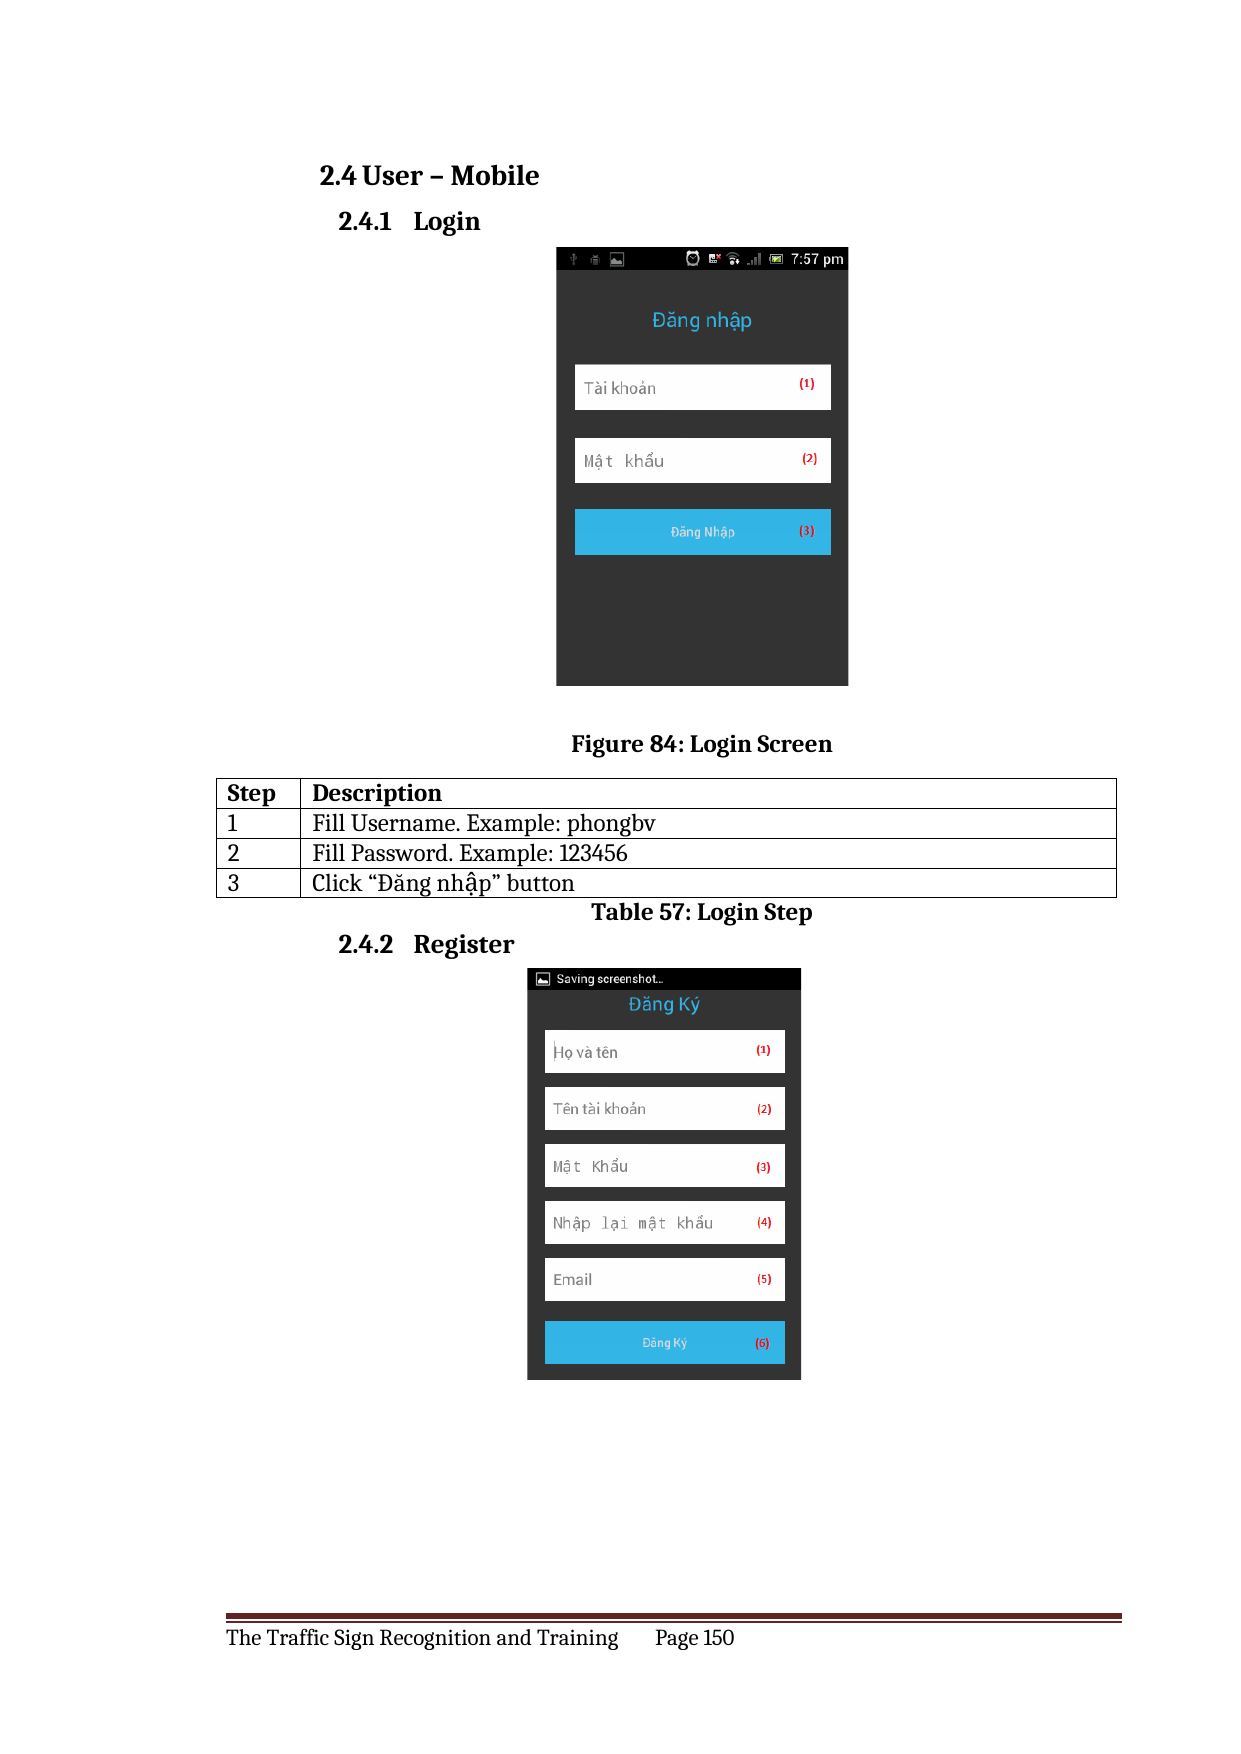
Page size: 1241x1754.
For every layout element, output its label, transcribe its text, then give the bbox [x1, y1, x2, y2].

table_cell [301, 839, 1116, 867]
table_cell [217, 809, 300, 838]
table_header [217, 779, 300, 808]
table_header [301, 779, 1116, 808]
picture [527, 968, 802, 1380]
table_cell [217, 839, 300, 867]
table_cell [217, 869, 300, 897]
subtitle Login [338, 206, 1122, 237]
subtitle User – Mobile [319, 159, 1122, 193]
picture [556, 247, 849, 686]
list Table 57: Login Step [282, 898, 1122, 927]
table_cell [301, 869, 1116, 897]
subtitle Register [338, 929, 1122, 961]
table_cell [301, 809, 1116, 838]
